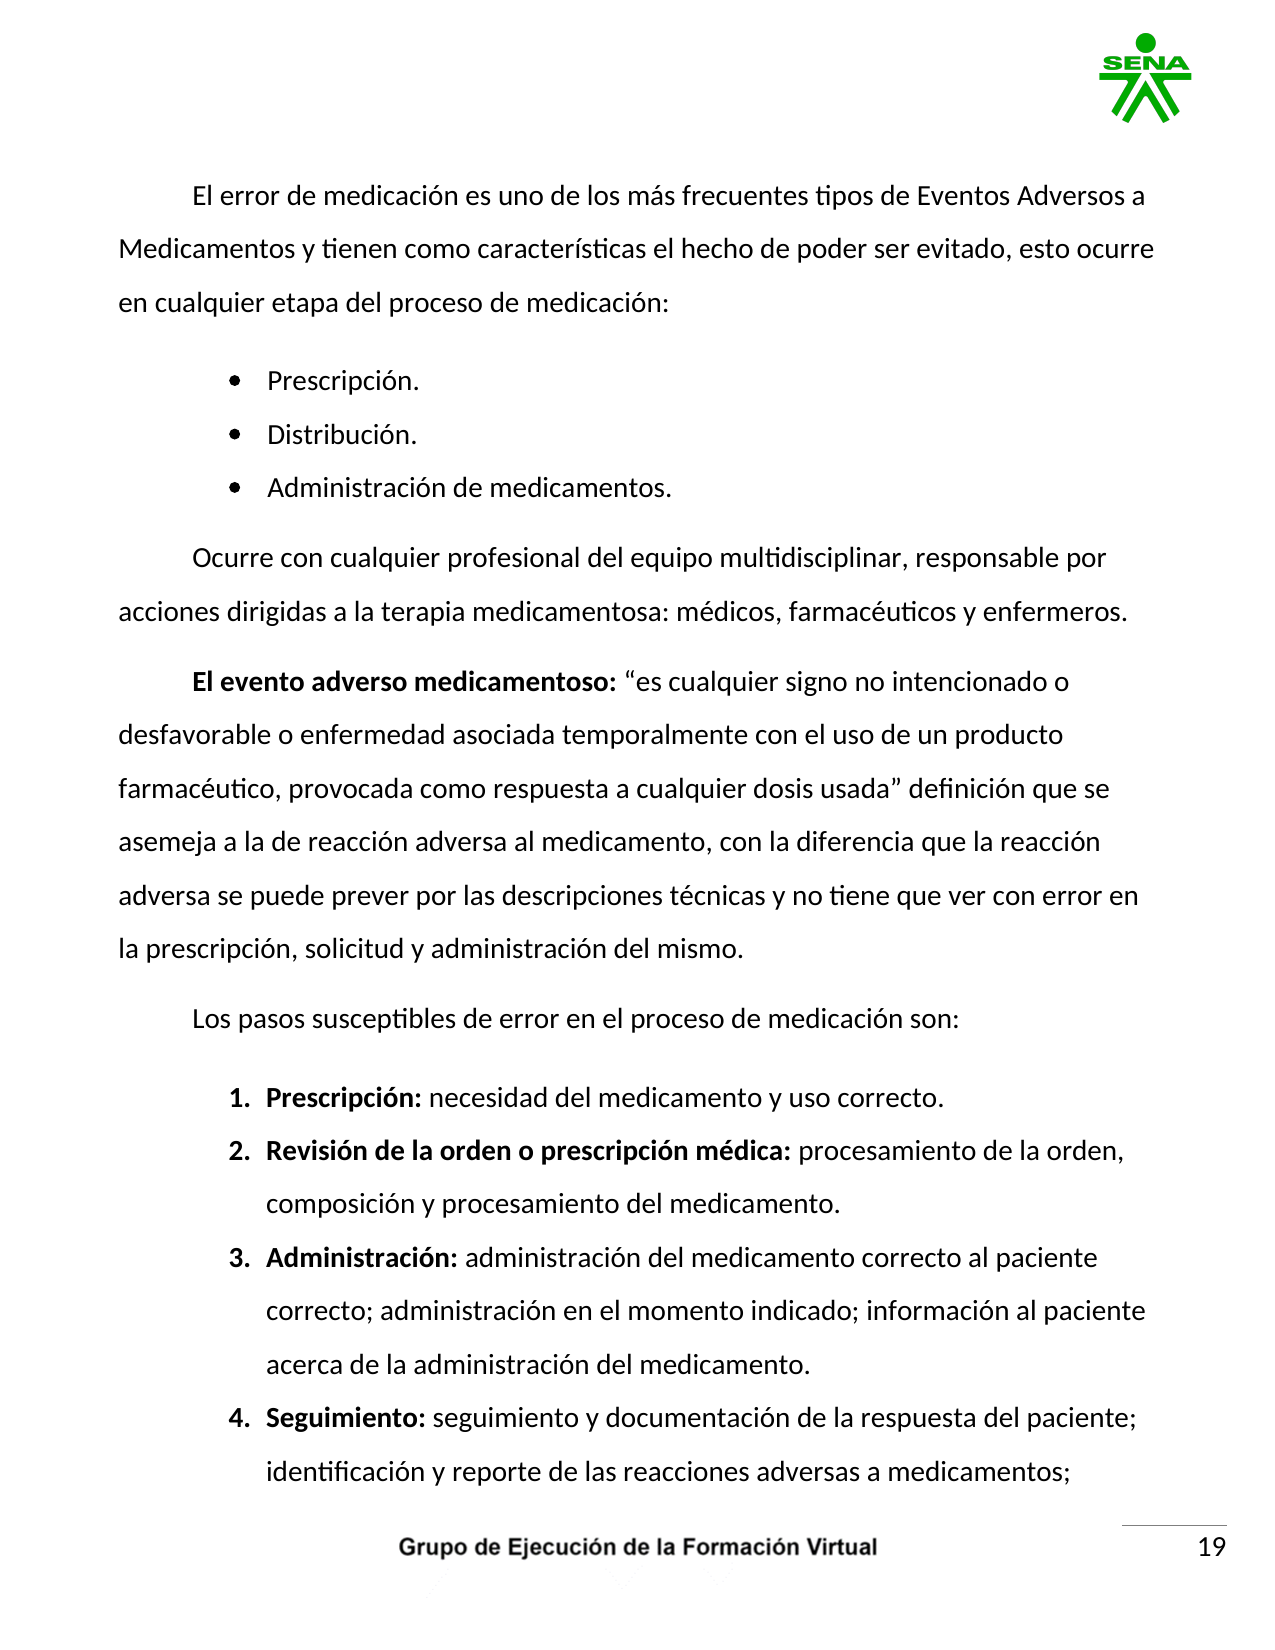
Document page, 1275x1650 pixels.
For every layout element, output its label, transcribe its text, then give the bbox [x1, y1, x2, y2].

list Prescripción: necesidad del medicamento y uso correcto. [228, 1079, 1157, 1114]
text El evento adverso medicamentoso: “es cualquier signo no intencionado o desfavorable o enfermedad asociada temporalmente con el uso de un producto farmacéutico, provocada como respuesta a cualquier dosis usada” definición que se asemeja a la de reacción adversa al medicamento, con la diferencia que la reacción adversa se puede prever por las descripciones técnicas y no tiene que ver con error en la prescripción, solicitud y administración del mismo. [118, 663, 1157, 966]
text Ocurre con cualquier profesional del equipo multidisciplinar, responsable por acciones dirigidas a la terapia medicamentosa: médicos, farmacéuticos y enfermeros. [118, 539, 1157, 628]
list Prescripción. [229, 362, 1157, 398]
text Los pasos susceptibles de error en el proceso de medicación son: [118, 1000, 1157, 1036]
list Distribución. [229, 416, 1157, 452]
picture [0, 1486, 1275, 1598]
text El error de medicación es uno de los más frecuentes tipos de Eventos Adversos a Medicamentos y tienen como características el hecho de poder ser evitado, esto ocurre en cualquier etapa del proceso de medicación: [118, 177, 1157, 320]
list Revisión de la orden o prescripción médica: procesamiento de la orden, composición y procesamiento del medicamento. [228, 1132, 1157, 1221]
list Administración de medicamentos. [229, 469, 1157, 505]
picture [1099, 33, 1192, 123]
list Administración: administración del medicamento correcto al paciente correcto; administración en el momento indicado; información al paciente acerca de la administración del medicamento. [228, 1239, 1157, 1382]
